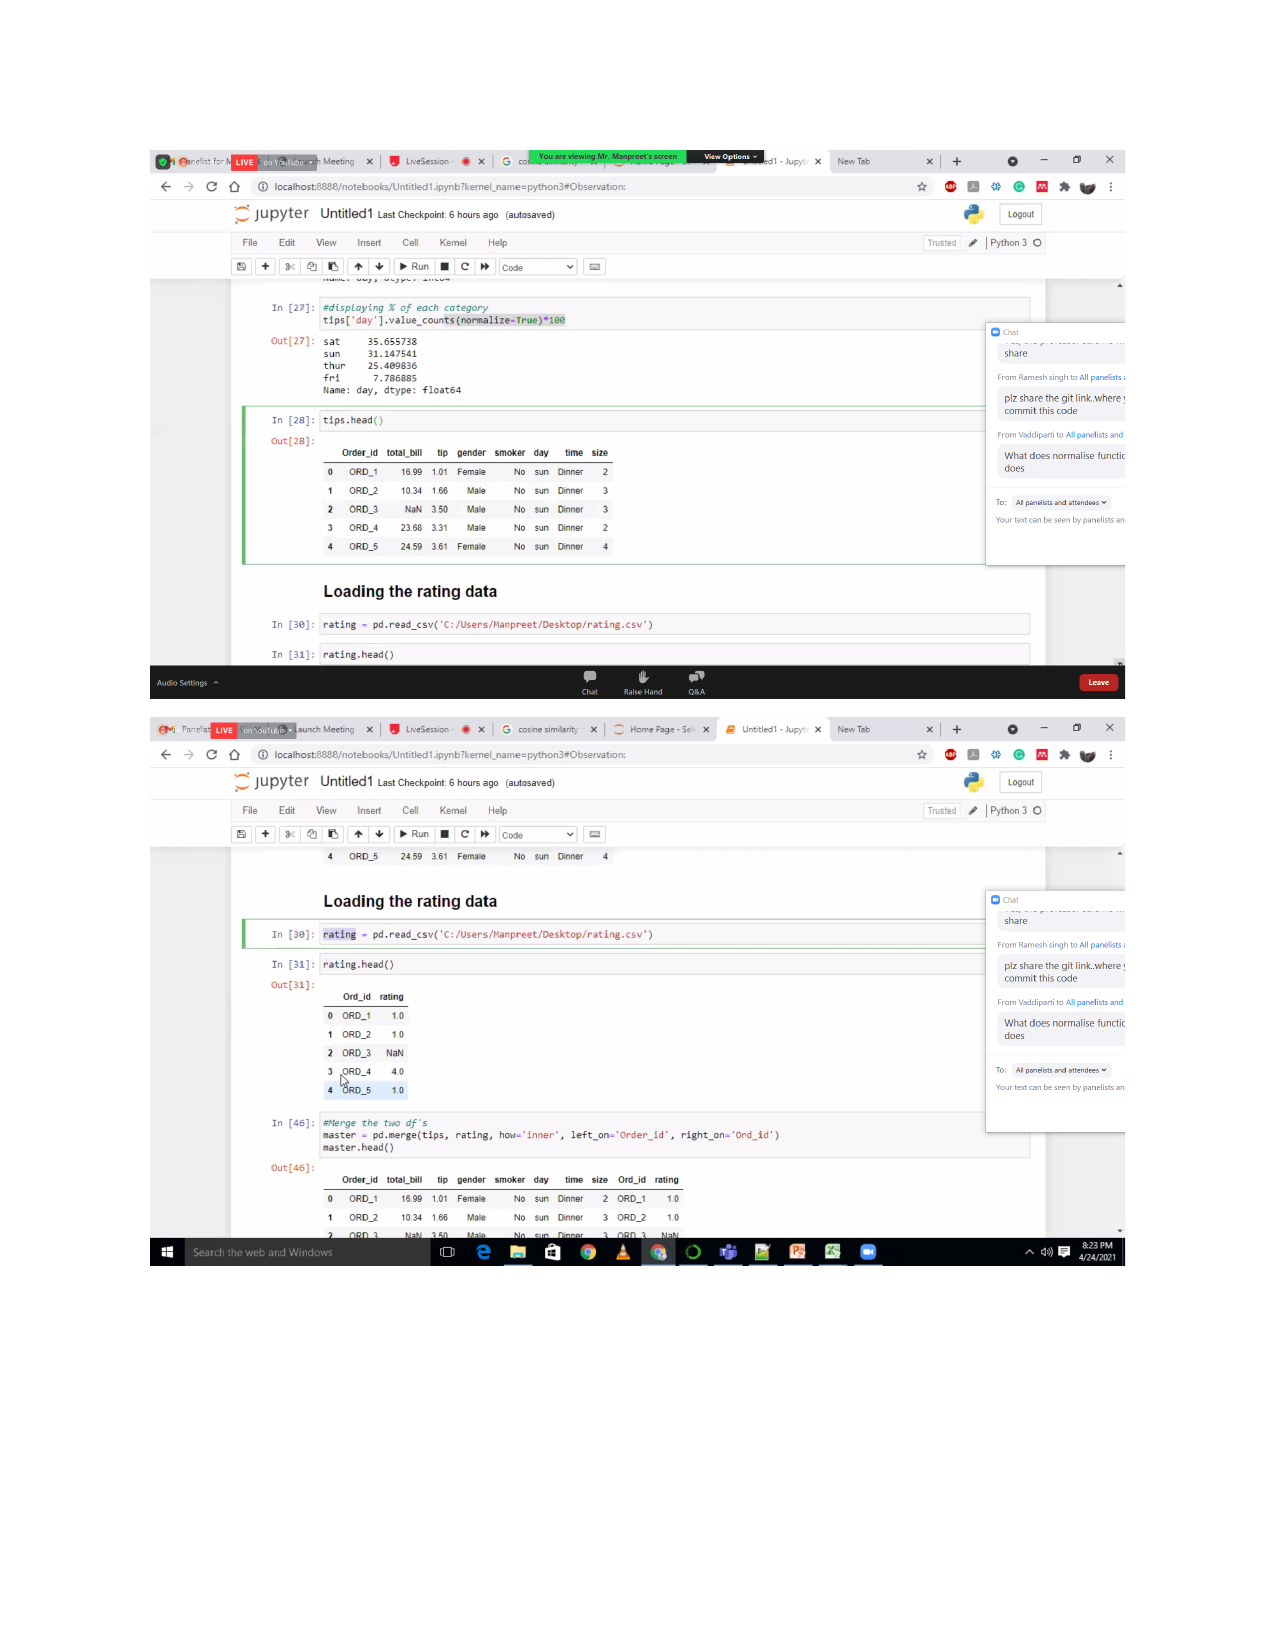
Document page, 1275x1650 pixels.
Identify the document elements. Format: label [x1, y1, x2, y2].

picture [150, 150, 1125, 699]
picture [150, 717, 1125, 1266]
